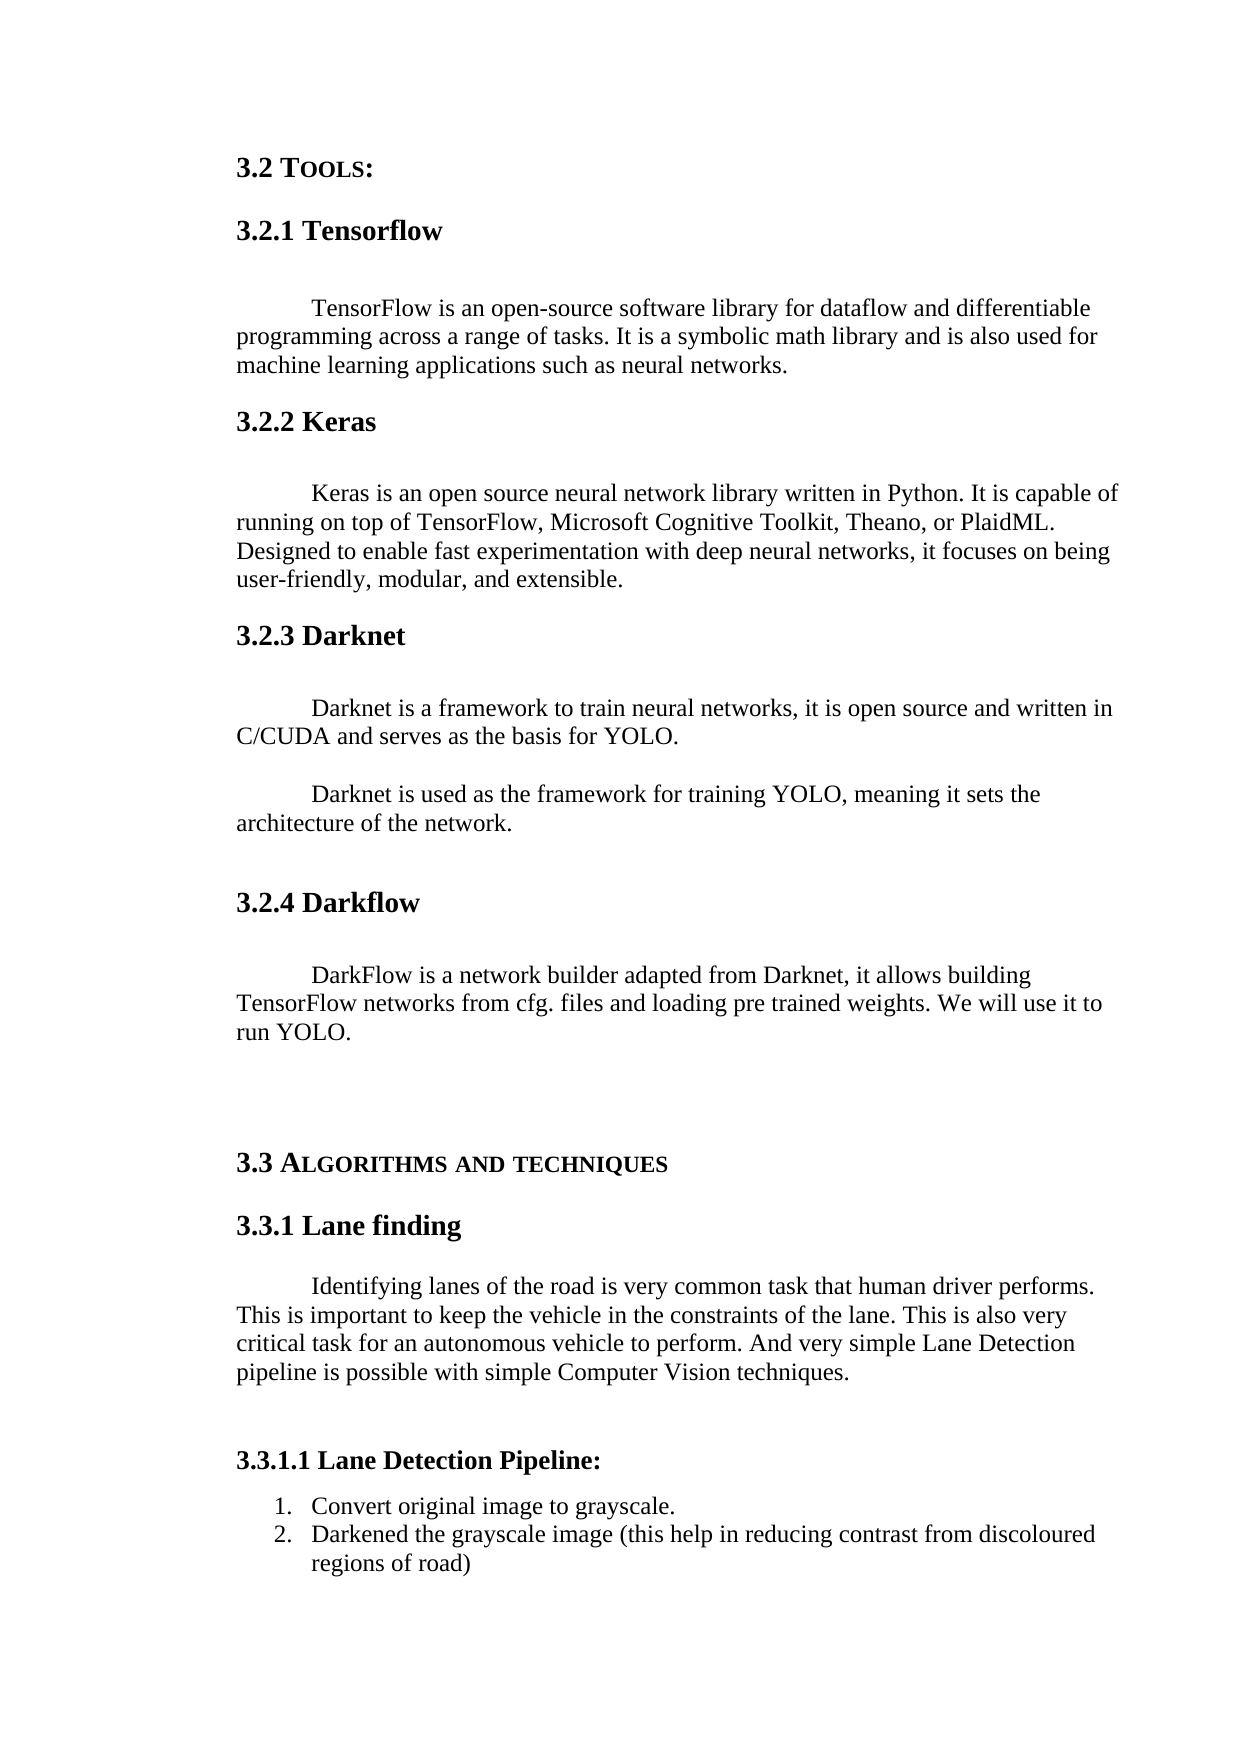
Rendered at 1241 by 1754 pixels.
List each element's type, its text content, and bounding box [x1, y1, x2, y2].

subtitle 3.2.4 Darkflow [236, 885, 1122, 919]
subtitle 3.2 Tools: [236, 150, 1122, 183]
list Darkened the grayscale image (this help in reducing contrast from discoloured regions of road) [274, 1519, 1122, 1577]
list Convert original image to grayscale. [274, 1491, 1122, 1519]
subtitle 3.2.2 Keras [236, 404, 1122, 437]
subtitle 3.2.1 Tensorflow [236, 213, 1122, 247]
subtitle 3.2.3 Darknet [236, 618, 1122, 652]
subtitle 3.3.1 Lane finding [236, 1208, 1122, 1242]
text Darknet is a framework to train neural networks, it is open source and written in C/CUDA and serves as the basis for YOLO. [236, 693, 1122, 750]
text Darknet is used as the framework for training YOLO, meaning it sets the architecture of the network. [236, 779, 1122, 836]
text Keras is an open source neural network library written in Python. It is capable of running on top of TensorFlow, Microsoft Cognitive Toolkit, Theano, or PlaidML. Designed to enable fast experimentation with deep neural networks, it focuses on being user-friendly, modular, and extensible. [236, 478, 1122, 593]
text Identifying lanes of the road is very common task that human driver performs. This is important to keep the vehicle in the constraints of the lane. This is also very critical task for an autonomous vehicle to perform. And very simple Lane Detection pipeline is possible with simple Computer Vision techniques. [236, 1271, 1122, 1386]
text TensorFlow is an open-source software library for dataflow and differentiable programming across a range of tasks. It is a symbolic math library and is also used for machine learning applications such as neural networks. [236, 293, 1122, 379]
text DarkFlow is a network builder adapted from Darknet, it allows building TensorFlow networks from cfg. files and loading pre trained weights. We will use it to run YOLO. [236, 960, 1122, 1046]
subtitle 3.3 Algorithms and techniques [236, 1145, 1122, 1178]
subtitle 3.3.1.1 Lane Detection Pipeline: [236, 1444, 1122, 1475]
